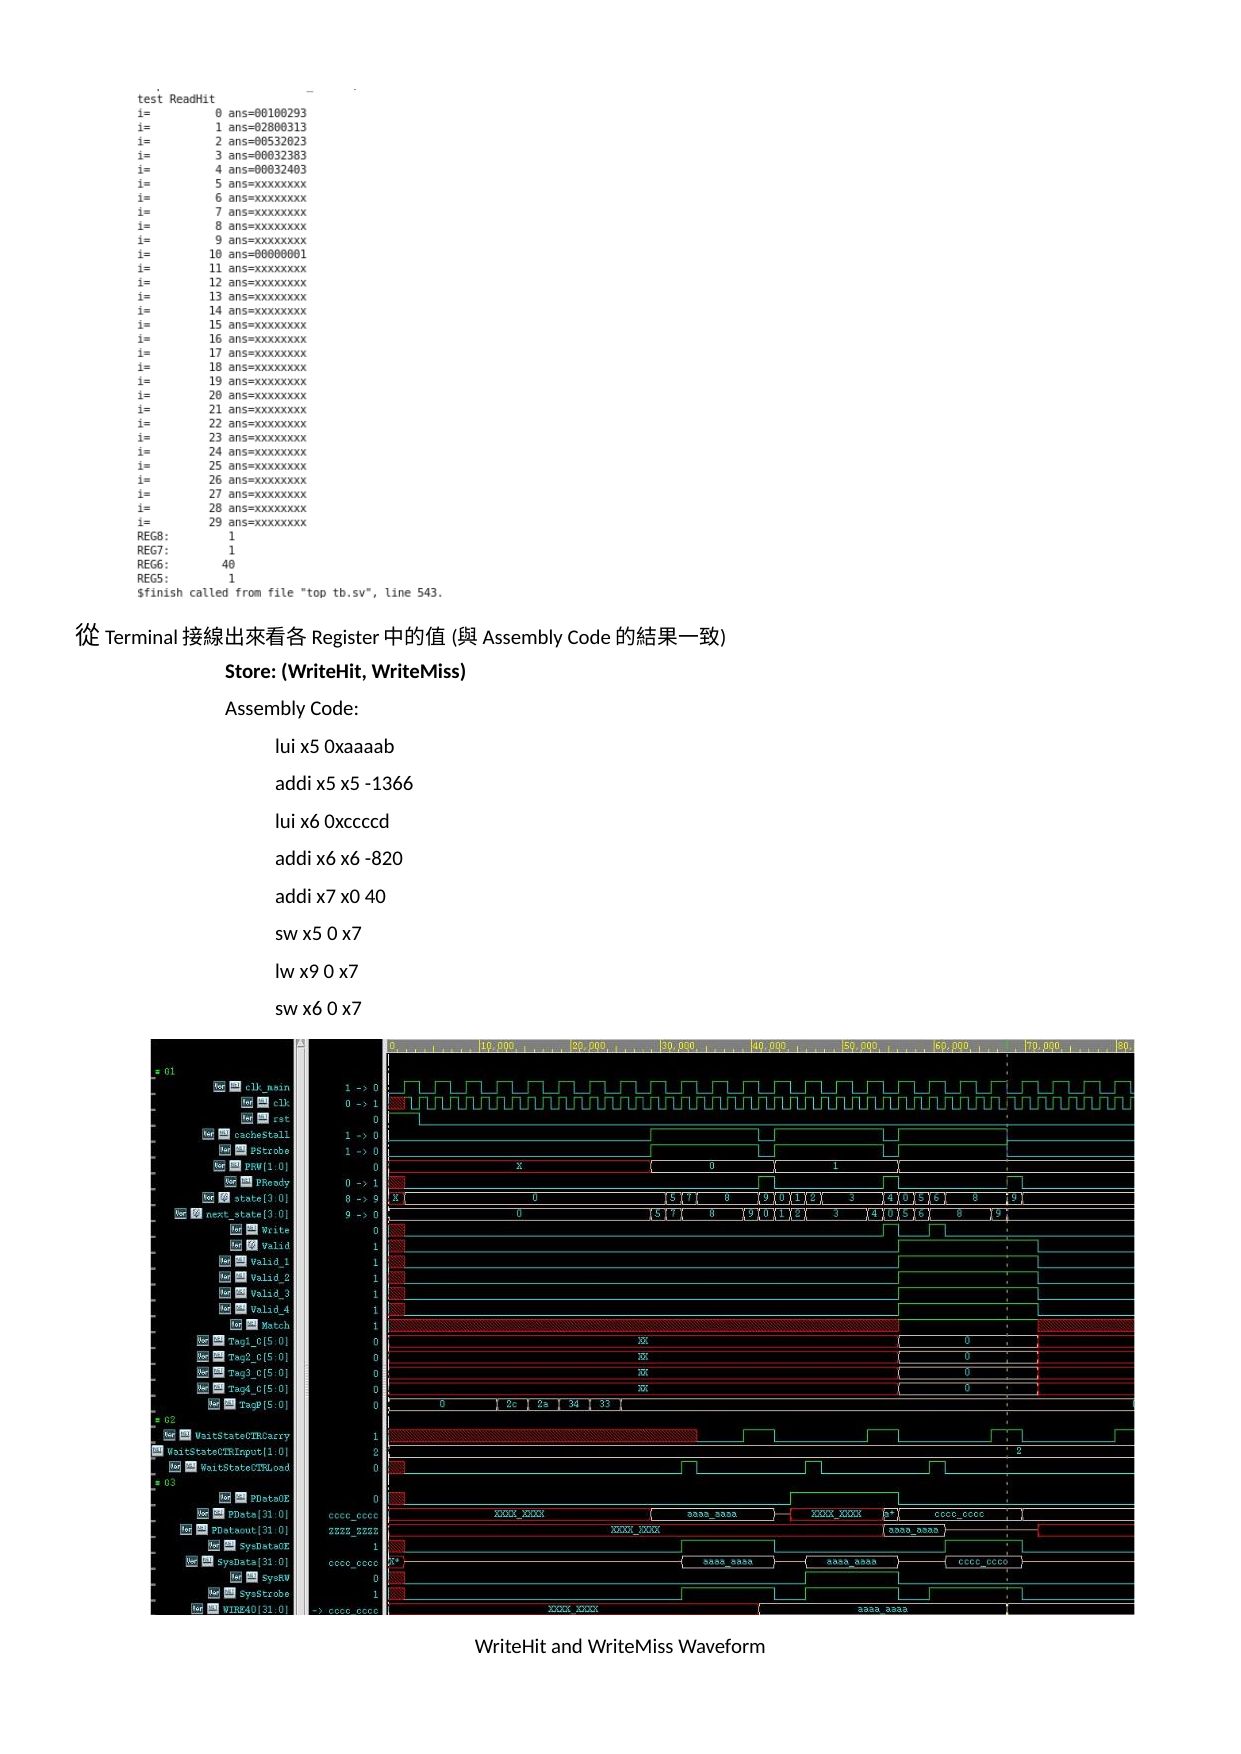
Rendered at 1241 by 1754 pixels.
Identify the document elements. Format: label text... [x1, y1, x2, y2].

picture [150, 1039, 1135, 1615]
text lui x5 0xaaaab [225, 727, 1165, 764]
text sw x6 0 x7 [225, 989, 1165, 1027]
text Store: (WriteHit, WriteMiss) [225, 652, 1165, 689]
text lw x9 0 x7 [225, 952, 1165, 989]
picture [136, 89, 445, 596]
text addi x5 x5 -1366 [225, 764, 1165, 802]
text Assembly Code: [225, 689, 1165, 727]
text lui x6 0xccccd [225, 802, 1165, 839]
text addi x6 x6 -820 [225, 839, 1165, 877]
text addi x7 x0 40 [225, 877, 1165, 914]
text 從Terminal接線出來看各Register中的值 (與Assembly Code 的結果一致) [75, 614, 1165, 652]
text sw x5 0 x7 [225, 914, 1165, 952]
text WriteHit and WriteMiss Waveform [75, 1627, 1165, 1664]
